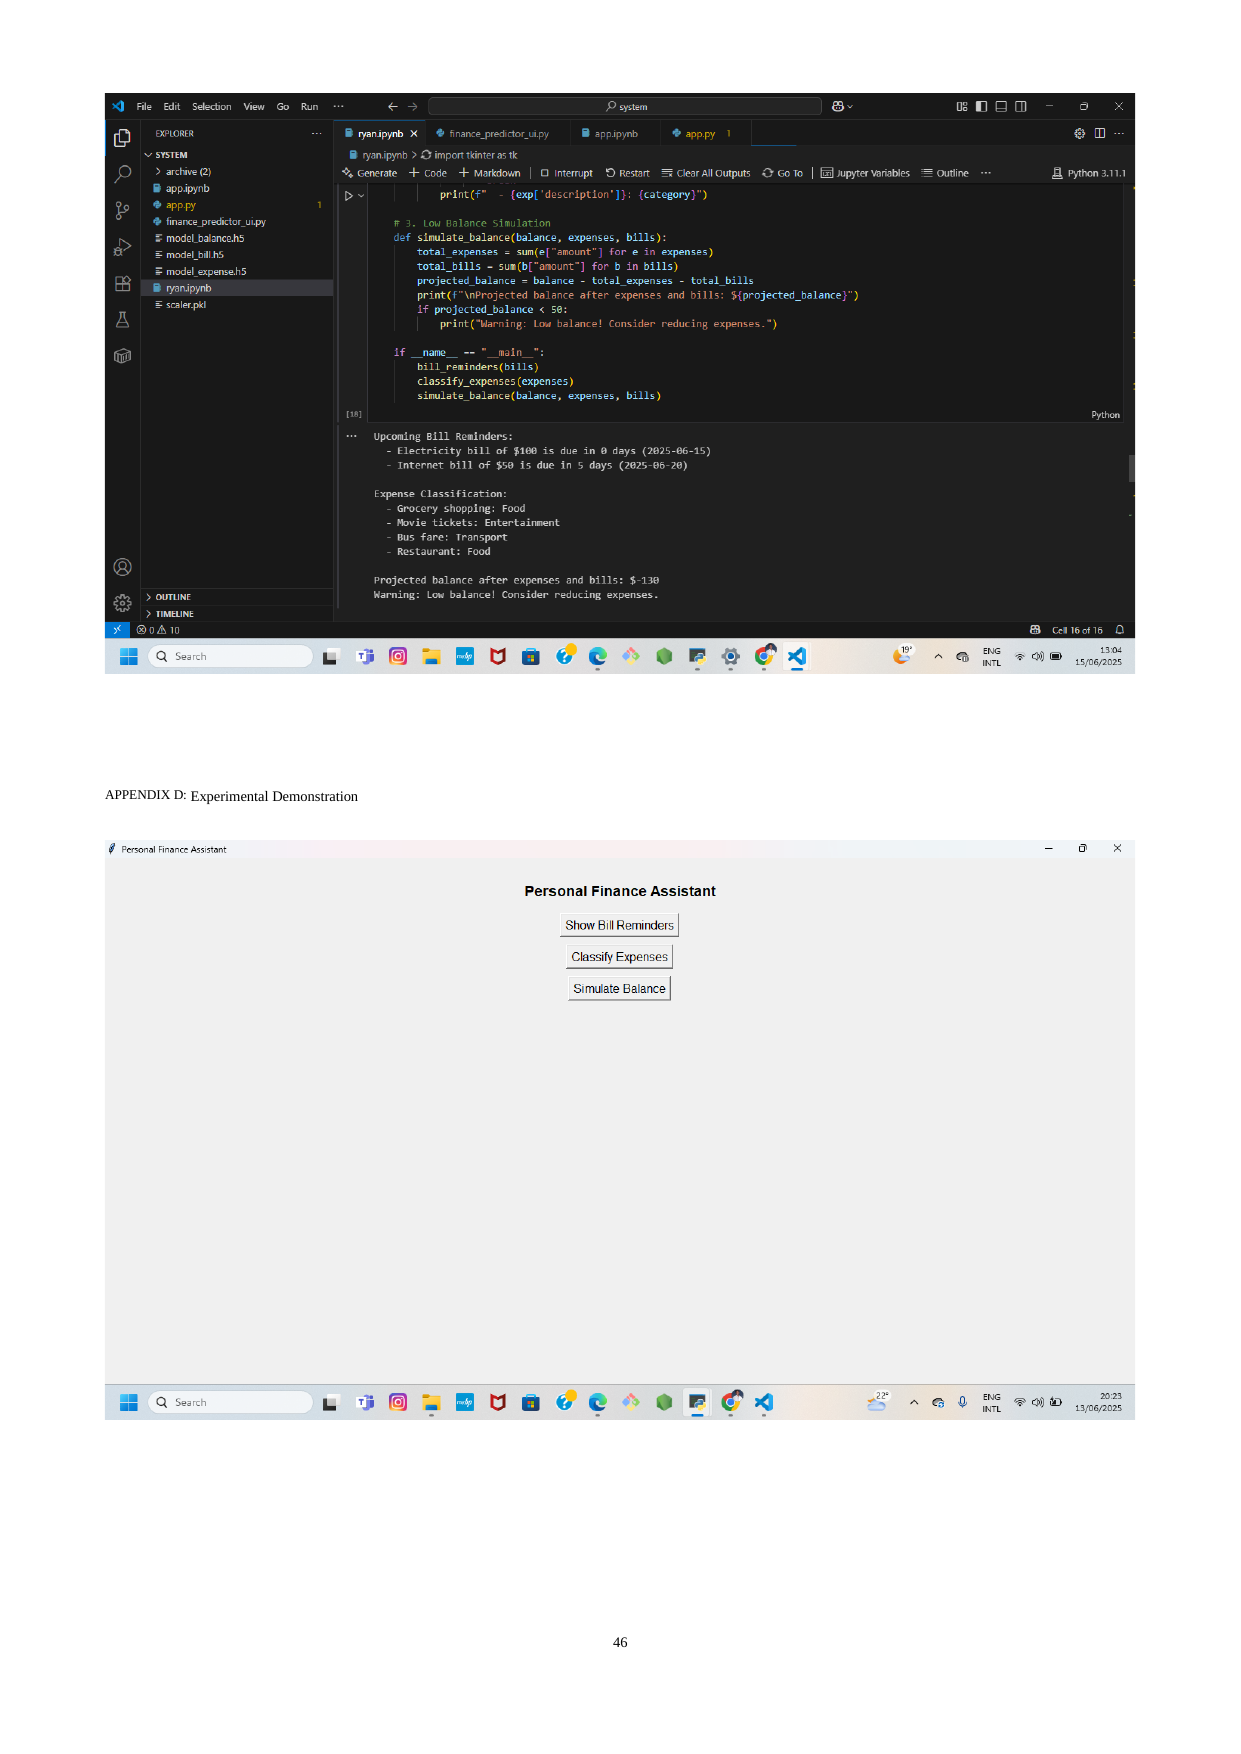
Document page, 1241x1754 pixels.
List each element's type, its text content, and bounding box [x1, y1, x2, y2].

text APPENDIX D: Experimental Demonstration [105, 776, 1135, 805]
picture [104, 93, 1136, 674]
picture [104, 840, 1136, 1420]
